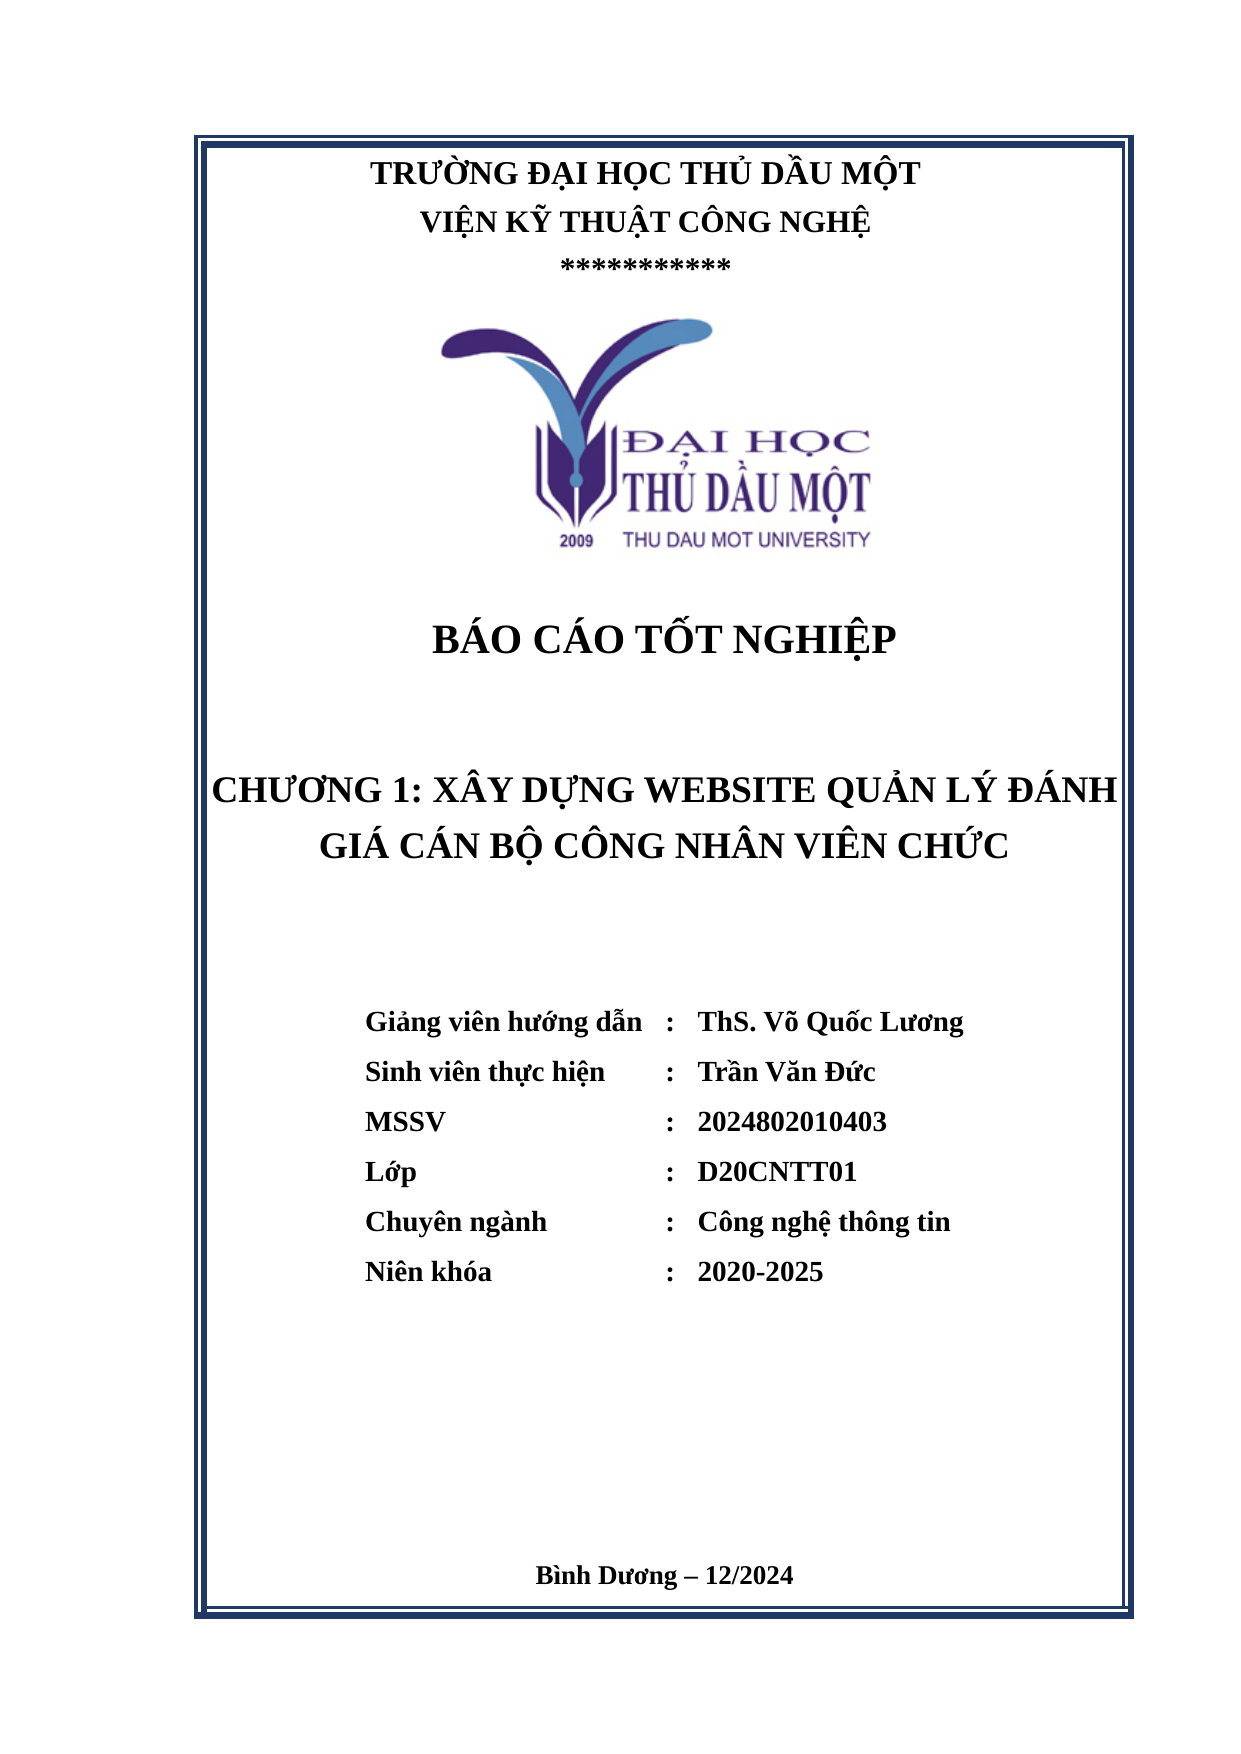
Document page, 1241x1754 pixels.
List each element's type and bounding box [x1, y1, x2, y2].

picture [436, 307, 892, 592]
